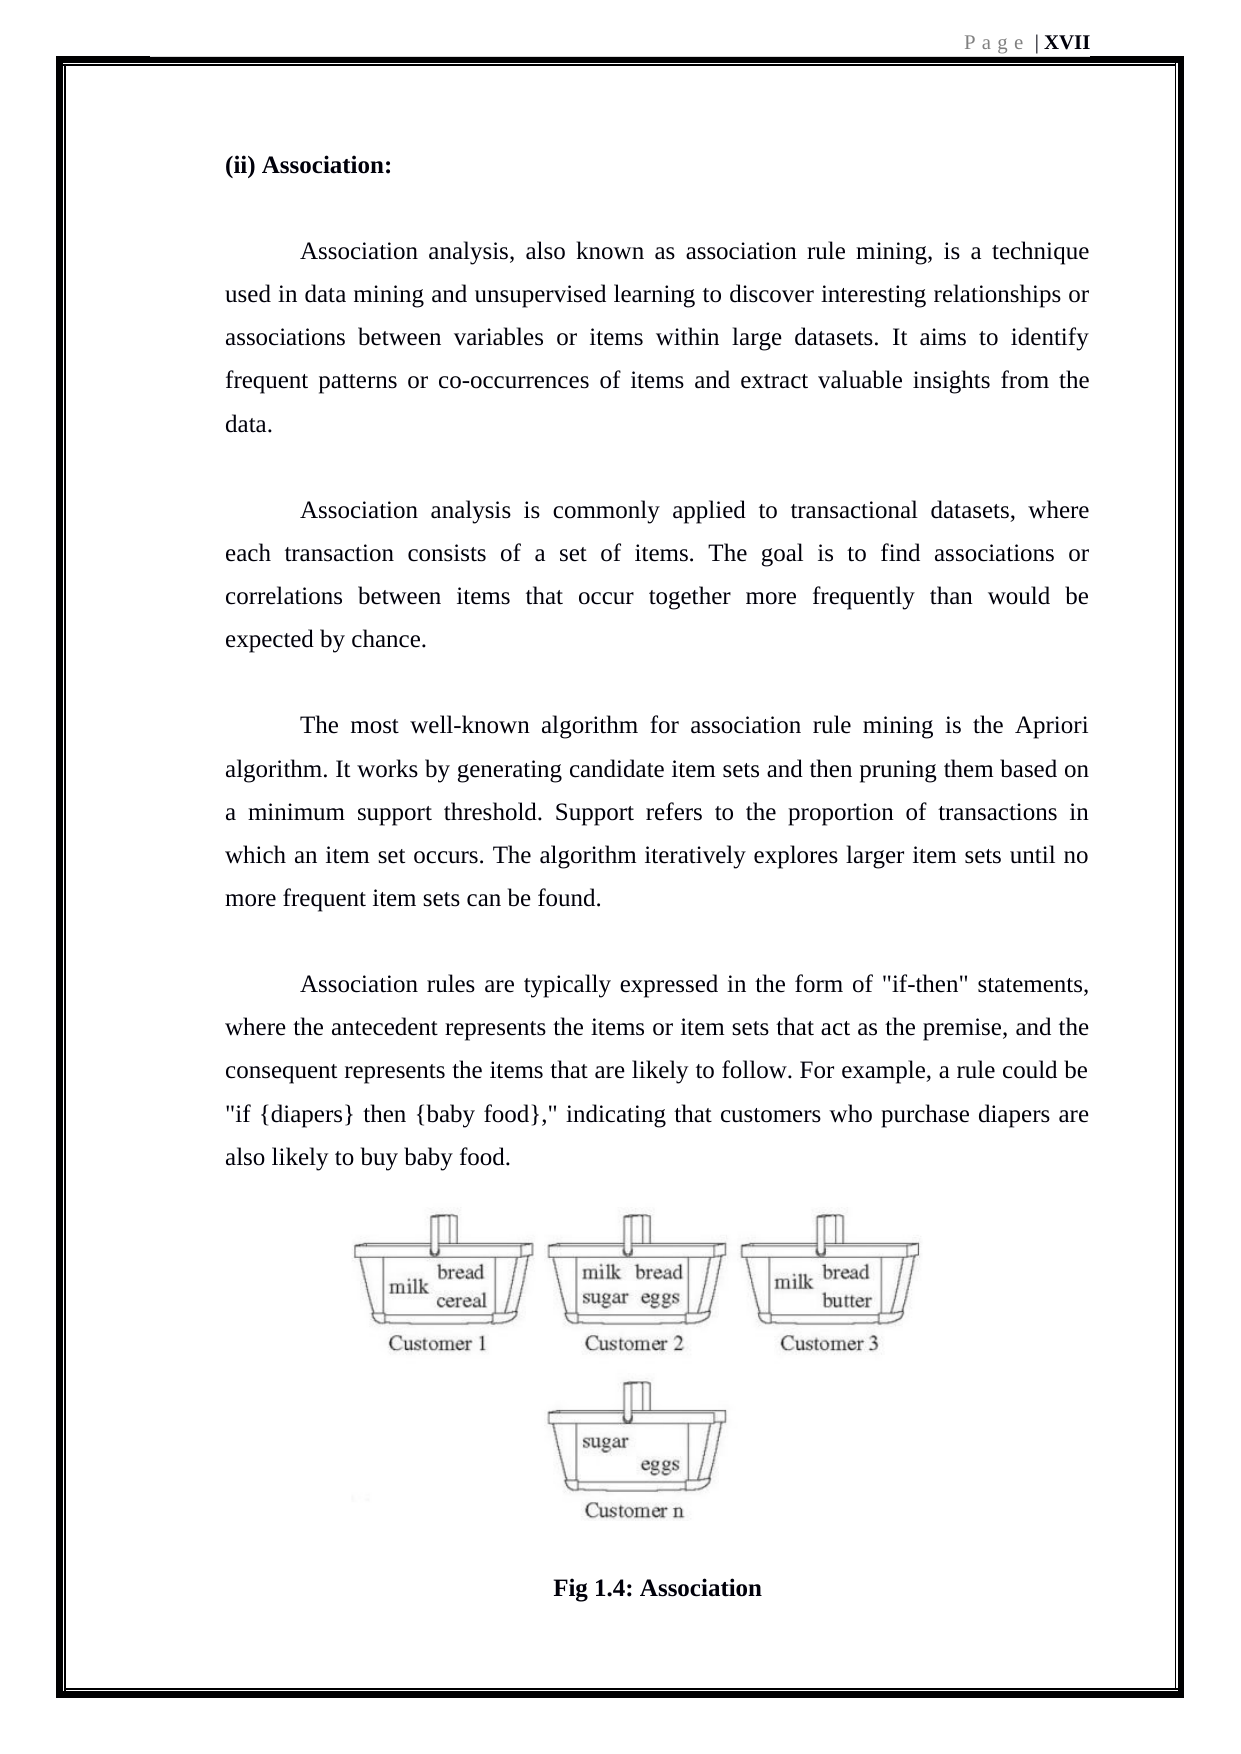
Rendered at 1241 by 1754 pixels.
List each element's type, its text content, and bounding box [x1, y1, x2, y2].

text The most well-known algorithm for association rule mining is the Apriori algorithm. It works by generating candidate item sets and then pruning them based on a minimum support threshold. Support refers to the proportion of transactions in which an item set occurs. The algorithm iteratively explores larger item sets until no more frequent item sets can be found. [225, 711, 1090, 912]
picture [351, 1198, 924, 1521]
text Association analysis, also known as association rule mining, is a technique used in data mining and unsupervised learning to discover interesting relationships or associations between variables or items within large datasets. It aims to identify frequent patterns or co-occurrences of items and extract valuable insights from the data. [225, 236, 1090, 437]
text Fig 1.4: Association [225, 1573, 1090, 1602]
text Association rules are typically expressed in the form of "if-then" statements, where the antecedent represents the items or item sets that act as the premise, and the consequent represents the items that are likely to follow. For example, a rule could be "if {diapers} then {baby food}," indicating that customers who purchase diapers are also likely to buy baby food. [225, 969, 1090, 1171]
text (ii) Association: [225, 150, 1090, 179]
text Association analysis is commonly applied to transactional datasets, where each transaction consists of a set of items. The goal is to find associations or correlations between items that occur together more frequently than would be expected by chance. [225, 495, 1090, 653]
